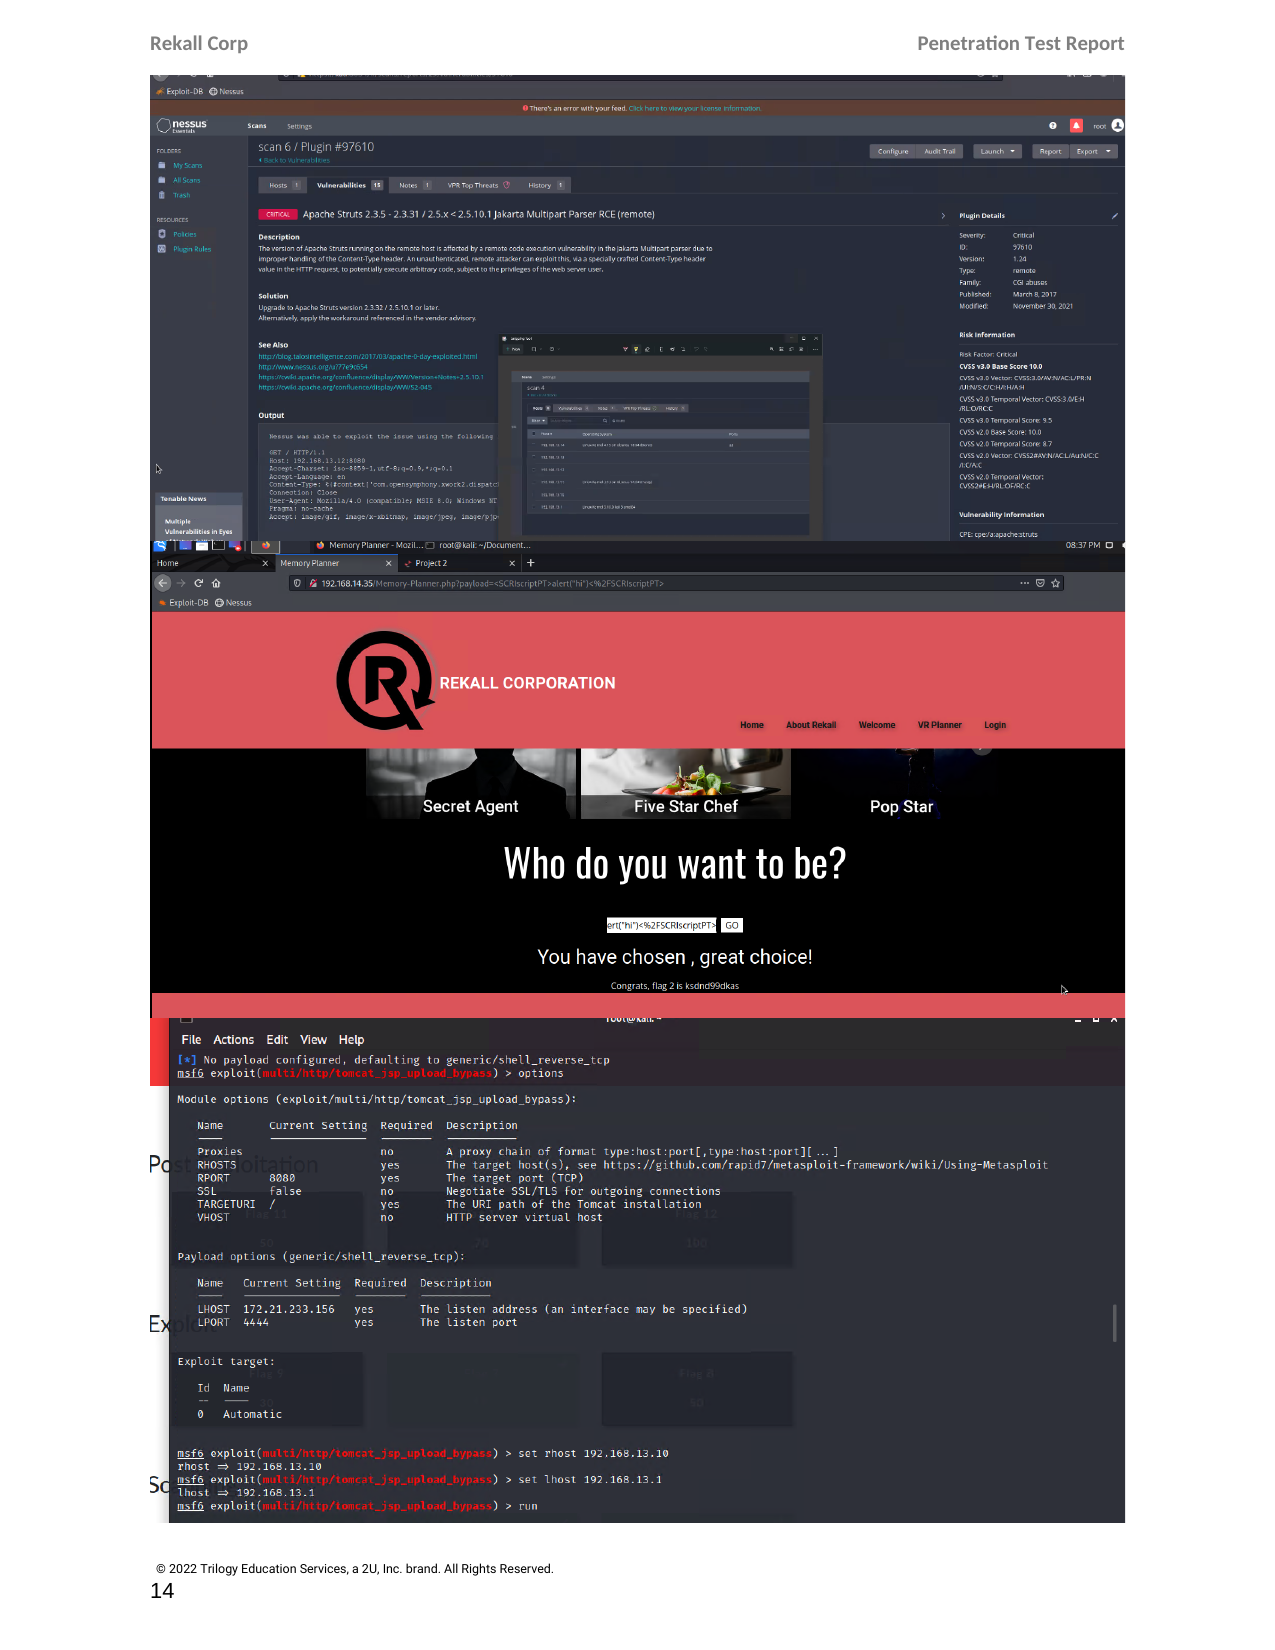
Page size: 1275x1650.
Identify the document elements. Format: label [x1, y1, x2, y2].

picture [150, 75, 1125, 1523]
